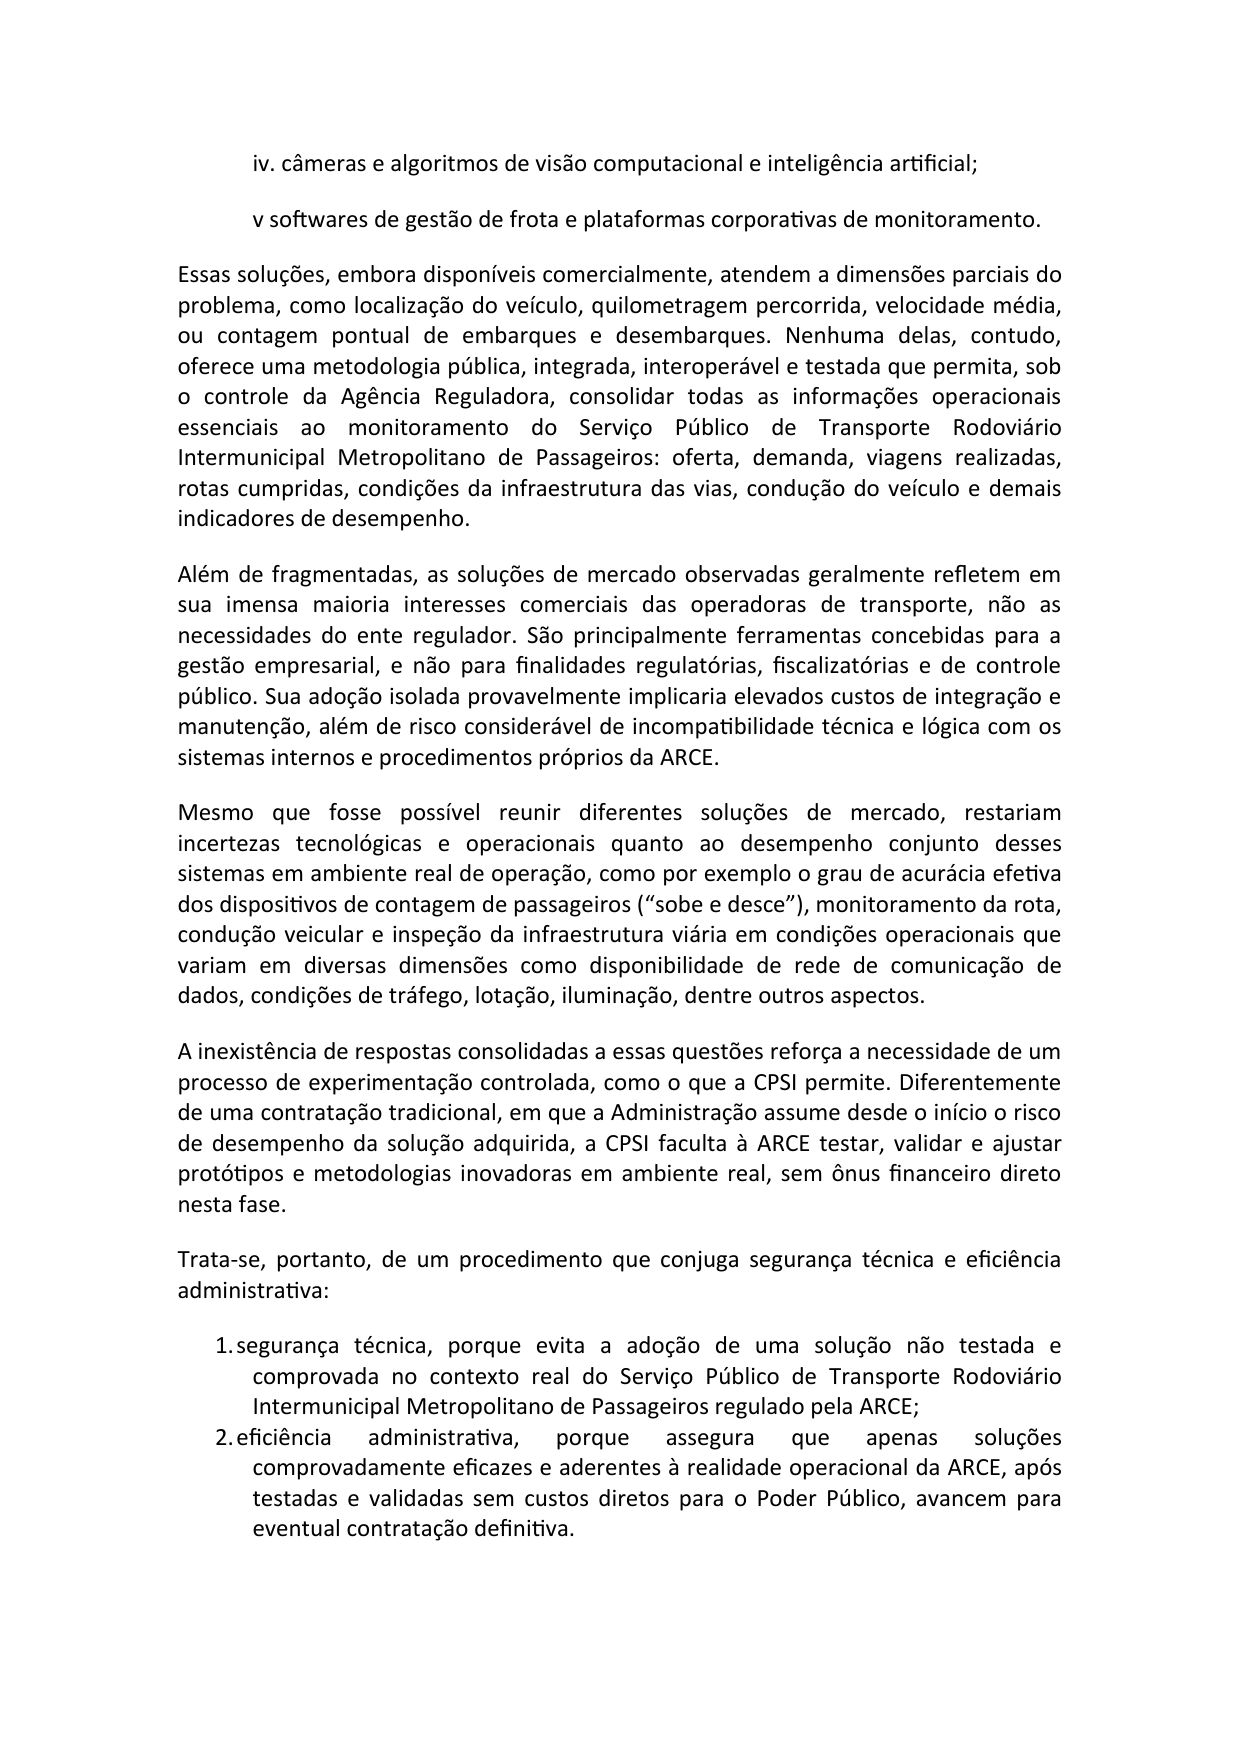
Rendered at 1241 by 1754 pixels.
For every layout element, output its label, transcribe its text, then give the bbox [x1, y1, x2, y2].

list segurança técnica, porque evita a adoção de uma solução não testada e comprovada no contexto real do Serviço Público de Transporte Rodoviário Intermunicipal Metropolitano de Passageiros regulado pela ARCE; [215, 1330, 1063, 1421]
list eficiência administrativa, porque assegura que apenas soluções comprovadamente eficazes e aderentes à realidade operacional da ARCE, após testadas e validadas sem custos diretos para o Poder Público, avancem para eventual contratação definitiva. [215, 1421, 1063, 1543]
text Essas soluções, embora disponíveis comercialmente, atendem a dimensões parciais do problema, como localização do veículo, quilometragem percorrida, velocidade média, ou contagem pontual de embarques e desembarques. Nenhuma delas, contudo, oferece uma metodologia pública, integrada, interoperável e testada que permita, sob o controle da Agência Reguladora, consolidar todas as informações operacionais essenciais ao monitoramento do Serviço Público de Transporte Rodoviário Intermunicipal Metropolitano de Passageiros: oferta, demanda, viagens realizadas, rotas cumpridas, condições da infraestrutura das vias, condução do veículo e demais indicadores de desempenho. [177, 259, 1063, 533]
text A inexistência de respostas consolidadas a essas questões reforça a necessidade de um processo de experimentação controlada, como o que a CPSI permite. Diferentemente de uma contratação tradicional, em que a Administração assume desde o início o risco de desempenho da solução adquirida, a CPSI faculta à ARCE testar, validar e ajustar protótipos e metodologias inovadoras em ambiente real, sem ônus financeiro direto nesta fase. [177, 1036, 1063, 1219]
text Além de fragmentadas, as soluções de mercado observadas geralmente refletem em sua imensa maioria interesses comerciais das operadoras de transporte, não as necessidades do ente regulador. São principalmente ferramentas concebidas para a gestão empresarial, e não para finalidades regulatórias, fiscalizatórias e de controle público. Sua adoção isolada provavelmente implicaria elevados custos de integração e manutenção, além de risco considerável de incompatibilidade técnica e lógica com os sistemas internos e procedimentos próprios da ARCE. [177, 558, 1063, 772]
text iv. câmeras e algoritmos de visão computacional e inteligência artificial; [252, 148, 1063, 178]
text Mesmo que fosse possível reunir diferentes soluções de mercado, restariam incertezas tecnológicas e operacionais quanto ao desempenho conjunto desses sistemas em ambiente real de operação, como por exemplo o grau de acurácia efetiva dos dispositivos de contagem de passageiros (“sobe e desce”), monitoramento da rota, condução veicular e inspeção da infraestrutura viária em condições operacionais que variam em diversas dimensões como disponibilidade de rede de comunicação de dados, condições de tráfego, lotação, iluminação, dentre outros aspectos. [177, 797, 1063, 1011]
text Trata-se, portanto, de um procedimento que conjuga segurança técnica e eficiência administrativa: [177, 1244, 1063, 1305]
text v softwares de gestão de frota e plataformas corporativas de monitoramento. [252, 203, 1063, 234]
